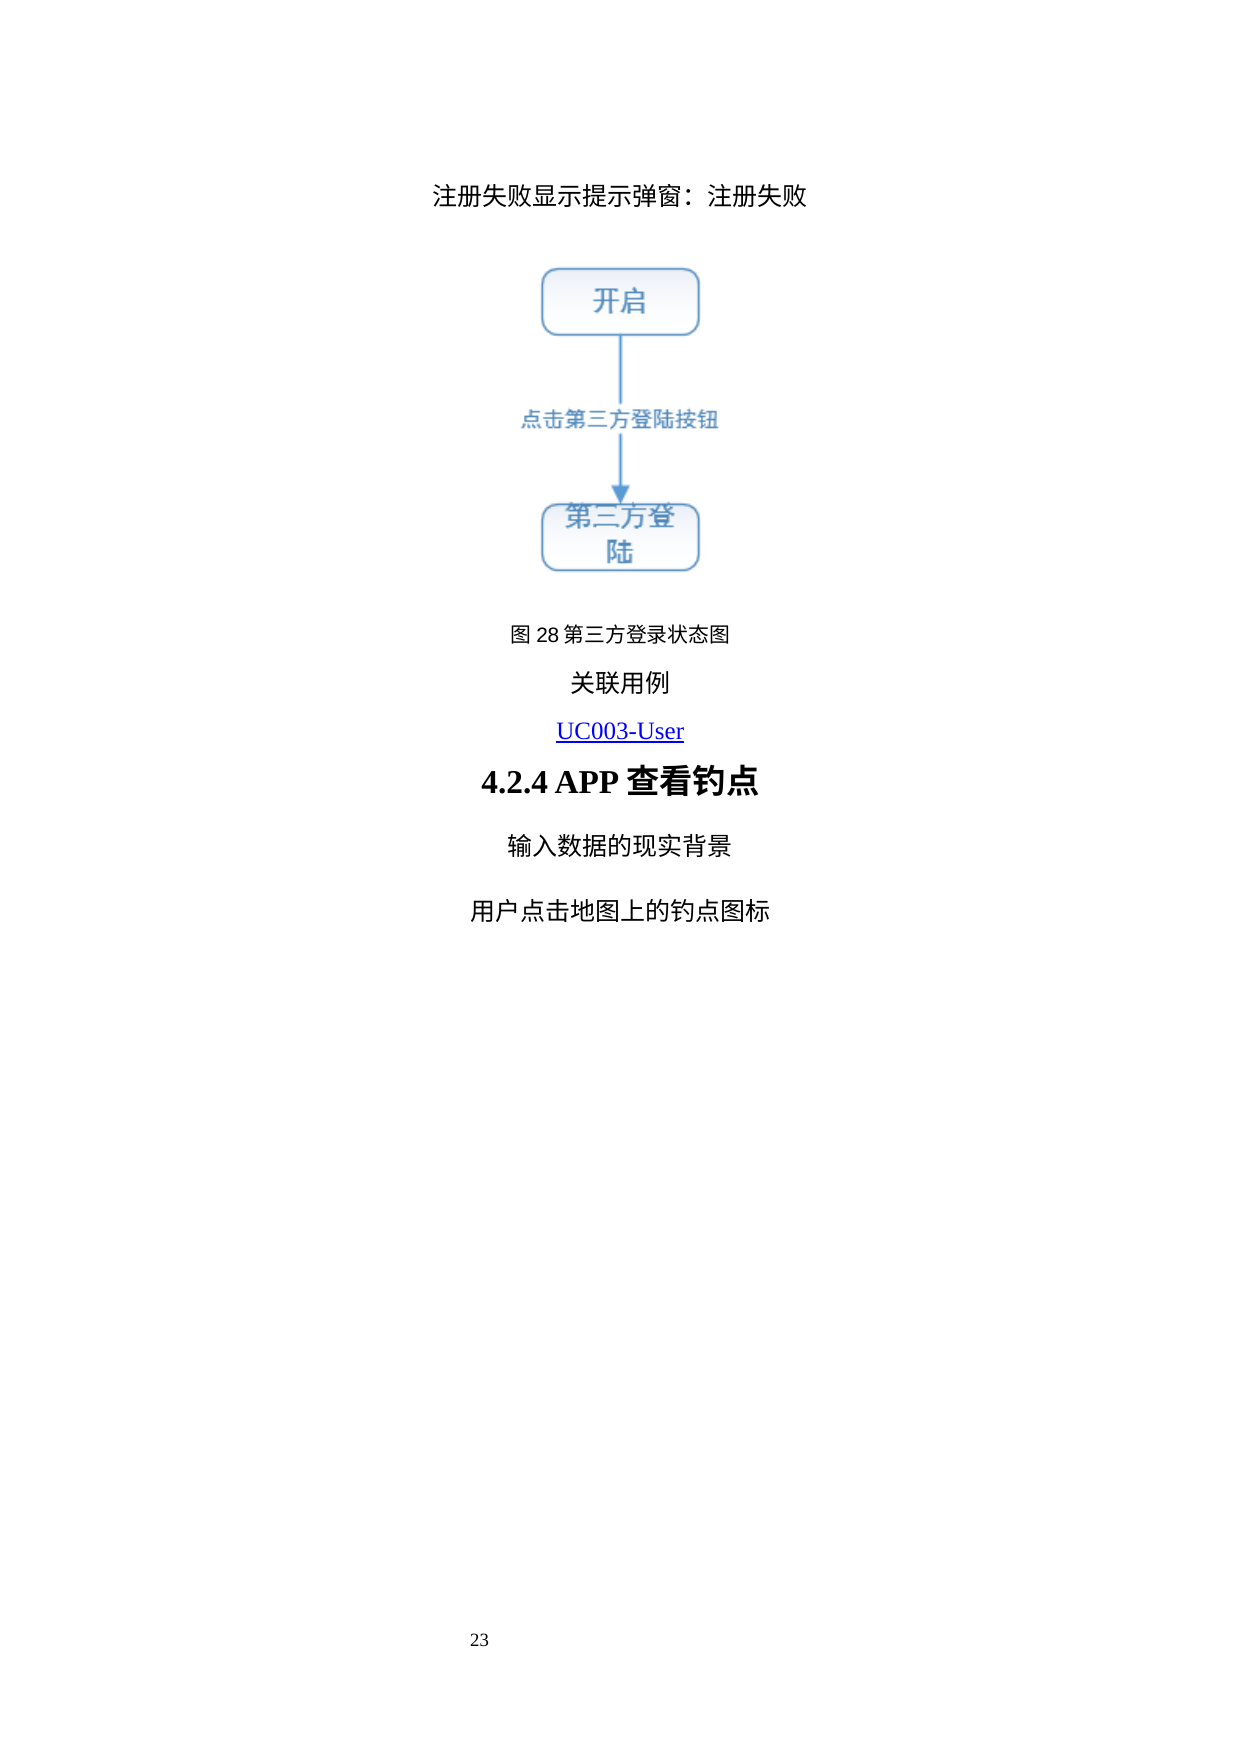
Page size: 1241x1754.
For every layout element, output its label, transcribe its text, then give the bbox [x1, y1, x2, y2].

text 4.2.4 APP查看钓点 [187, 747, 1053, 812]
text 关联用例 [187, 649, 1053, 714]
text UC003-User [187, 714, 1053, 747]
text 注册失败显示提示弹窗：注册失败 [187, 162, 1053, 227]
picture [487, 227, 753, 598]
text 输入数据的现实背景 [187, 812, 1053, 877]
text 图 28第三方登录状态图 [187, 617, 1053, 649]
text 用户点击地图上的钓点图标 [187, 877, 1053, 942]
